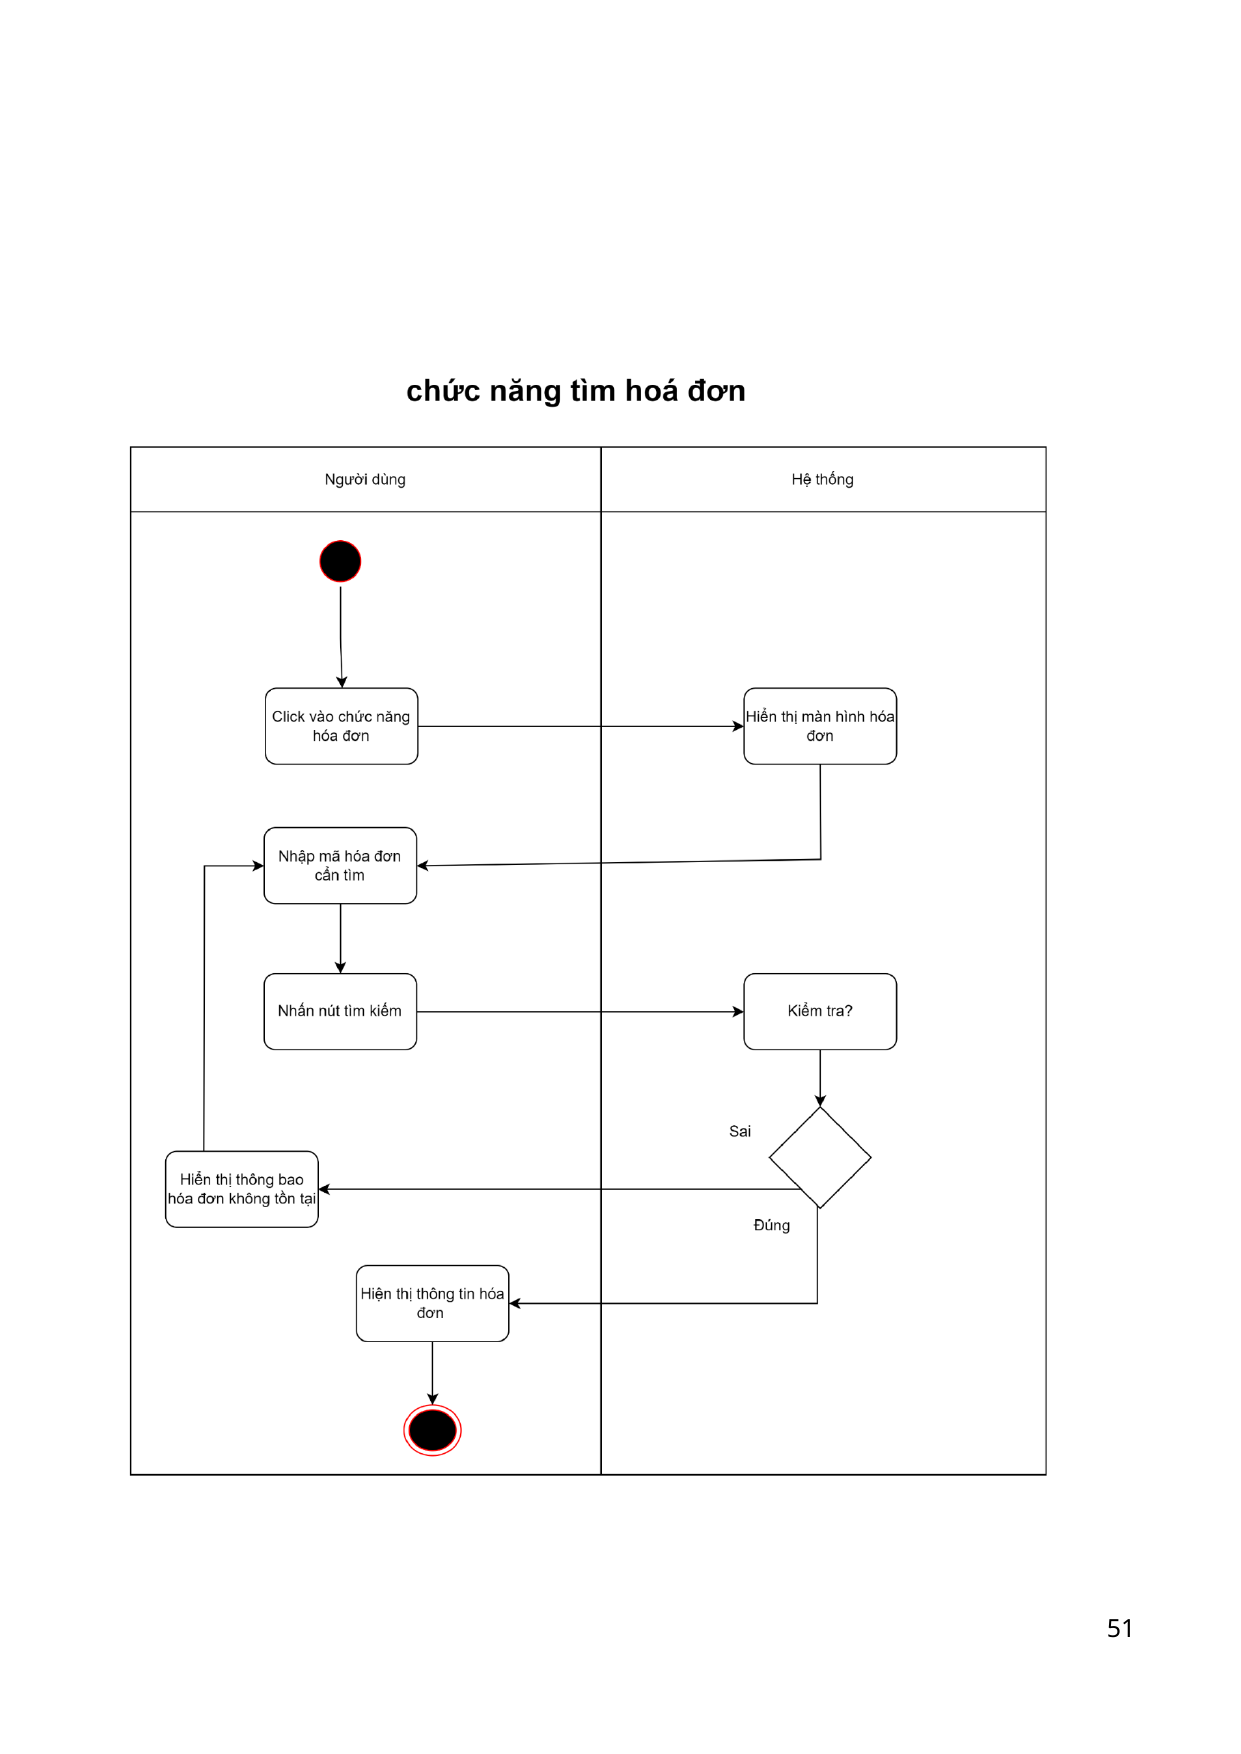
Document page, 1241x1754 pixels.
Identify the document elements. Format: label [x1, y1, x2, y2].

picture [117, 351, 1059, 1489]
